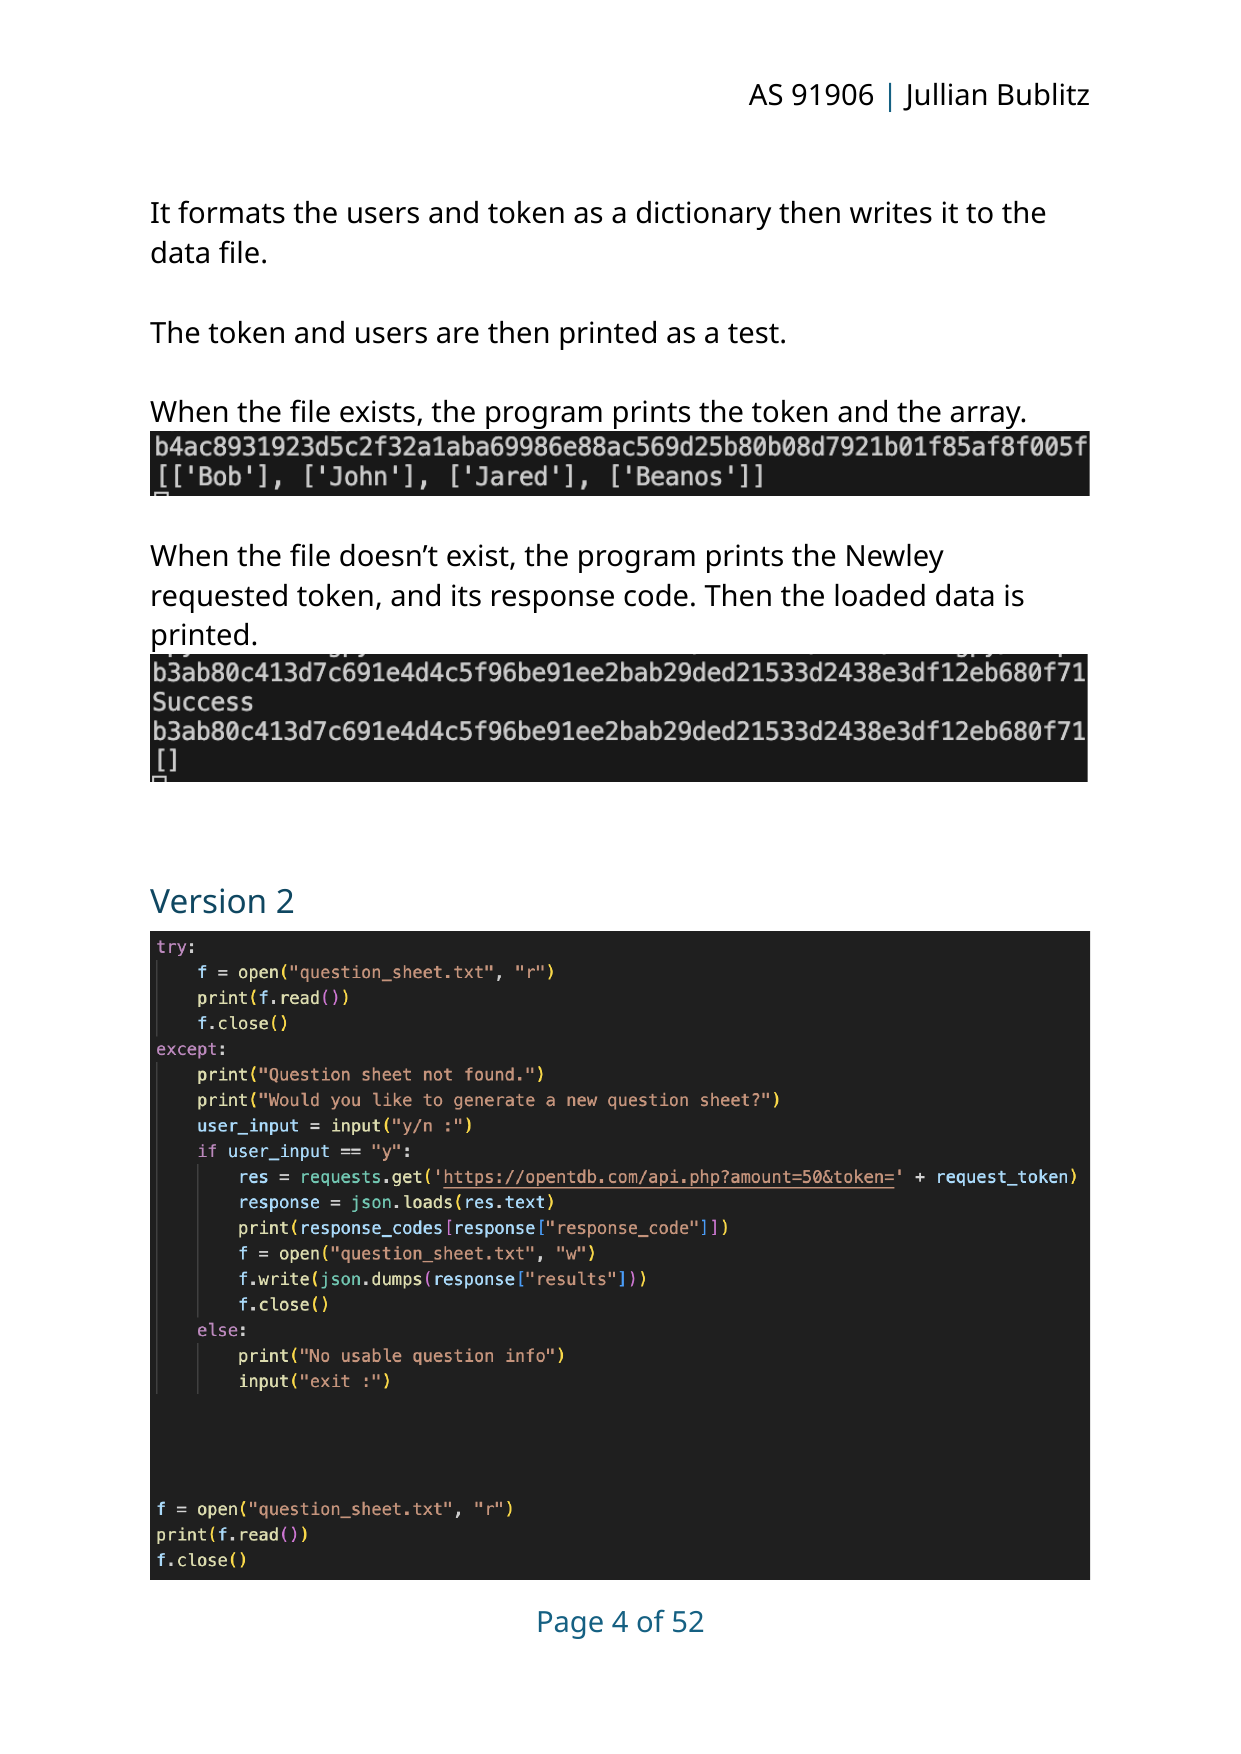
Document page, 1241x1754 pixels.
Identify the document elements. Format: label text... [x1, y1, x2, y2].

picture [150, 654, 1088, 782]
subtitle Version 2 [150, 877, 1090, 923]
text When the file exists, the program prints the token and the array. [150, 391, 1090, 431]
text When the file doesn’t exist, the program prints the Newley requested token, and its response code. Then the loaded data is printed. [150, 535, 1090, 654]
text It formats the users and token as a dictionary then writes it to the data file. [150, 193, 1090, 272]
picture [150, 931, 1091, 1580]
text The token and users are then printed as a test. [150, 312, 1090, 352]
picture [150, 431, 1090, 496]
